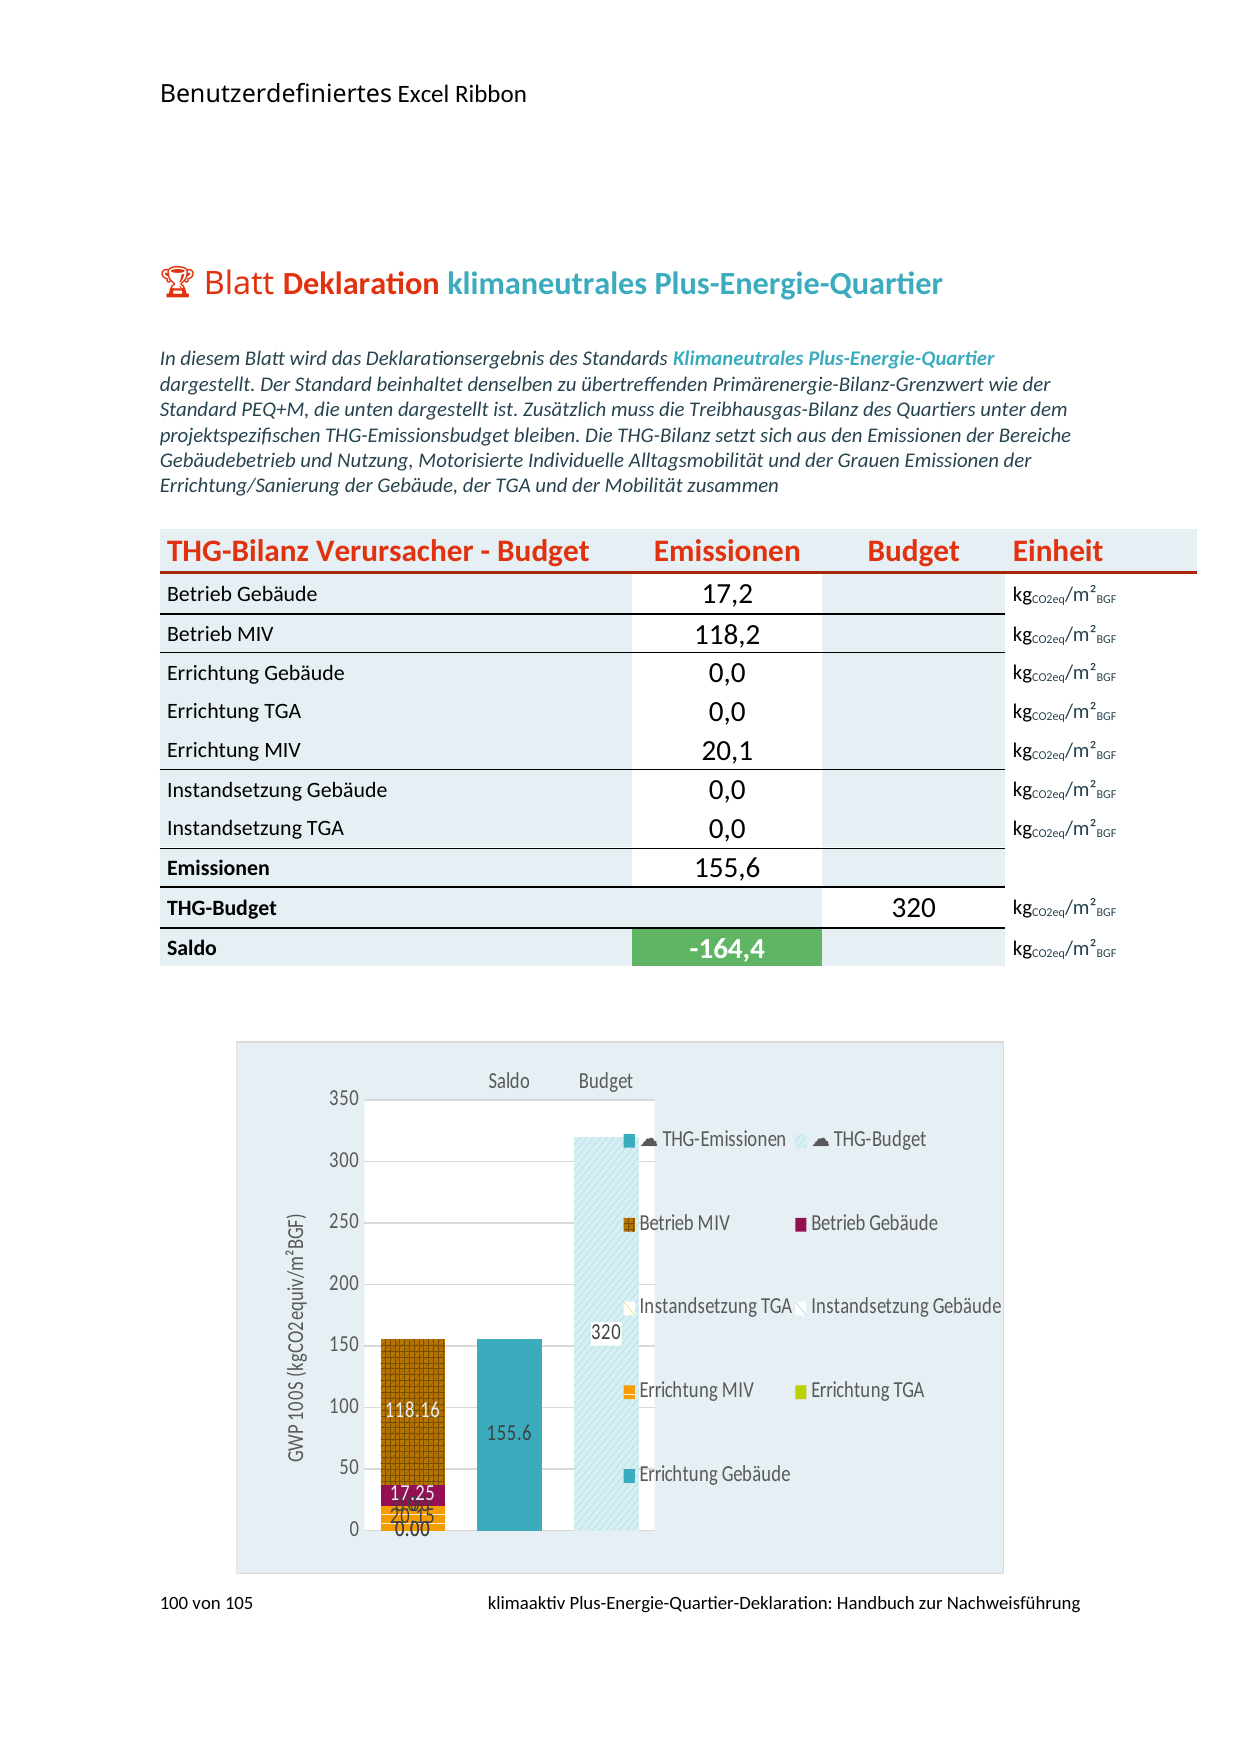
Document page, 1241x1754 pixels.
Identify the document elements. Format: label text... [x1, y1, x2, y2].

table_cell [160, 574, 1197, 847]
text In diesem Blatt wird das Deklarationsergebnis des Standards Klimaneutrales Plus-Energie-Quartier dargestellt. Der Standard beinhaltet denselben zu übertreffenden Primärenergie-Bilanz-Grenzwert wie der Standard PEQ+M, die unten dargestellt ist. Zusätzlich muss die Treibhausgas-Bilanz des Quartiers unter dem projektspezifischen THG-Emissionsbudget bleiben. Die THG-Bilanz setzt sich aus den Emissionen der Bereiche Gebäudebetrieb und Nutzung, Motorisierte Individuelle Alltagsmobilität und der Grauen Emissionen der Errichtung/Sanierung der Gebäude, der TGA und der Mobilität zusammen [159, 346, 1081, 529]
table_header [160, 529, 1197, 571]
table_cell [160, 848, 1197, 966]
subtitle 🏆 Blatt Deklaration klimaneutrales Plus-Energie-Quartier [159, 260, 1081, 304]
